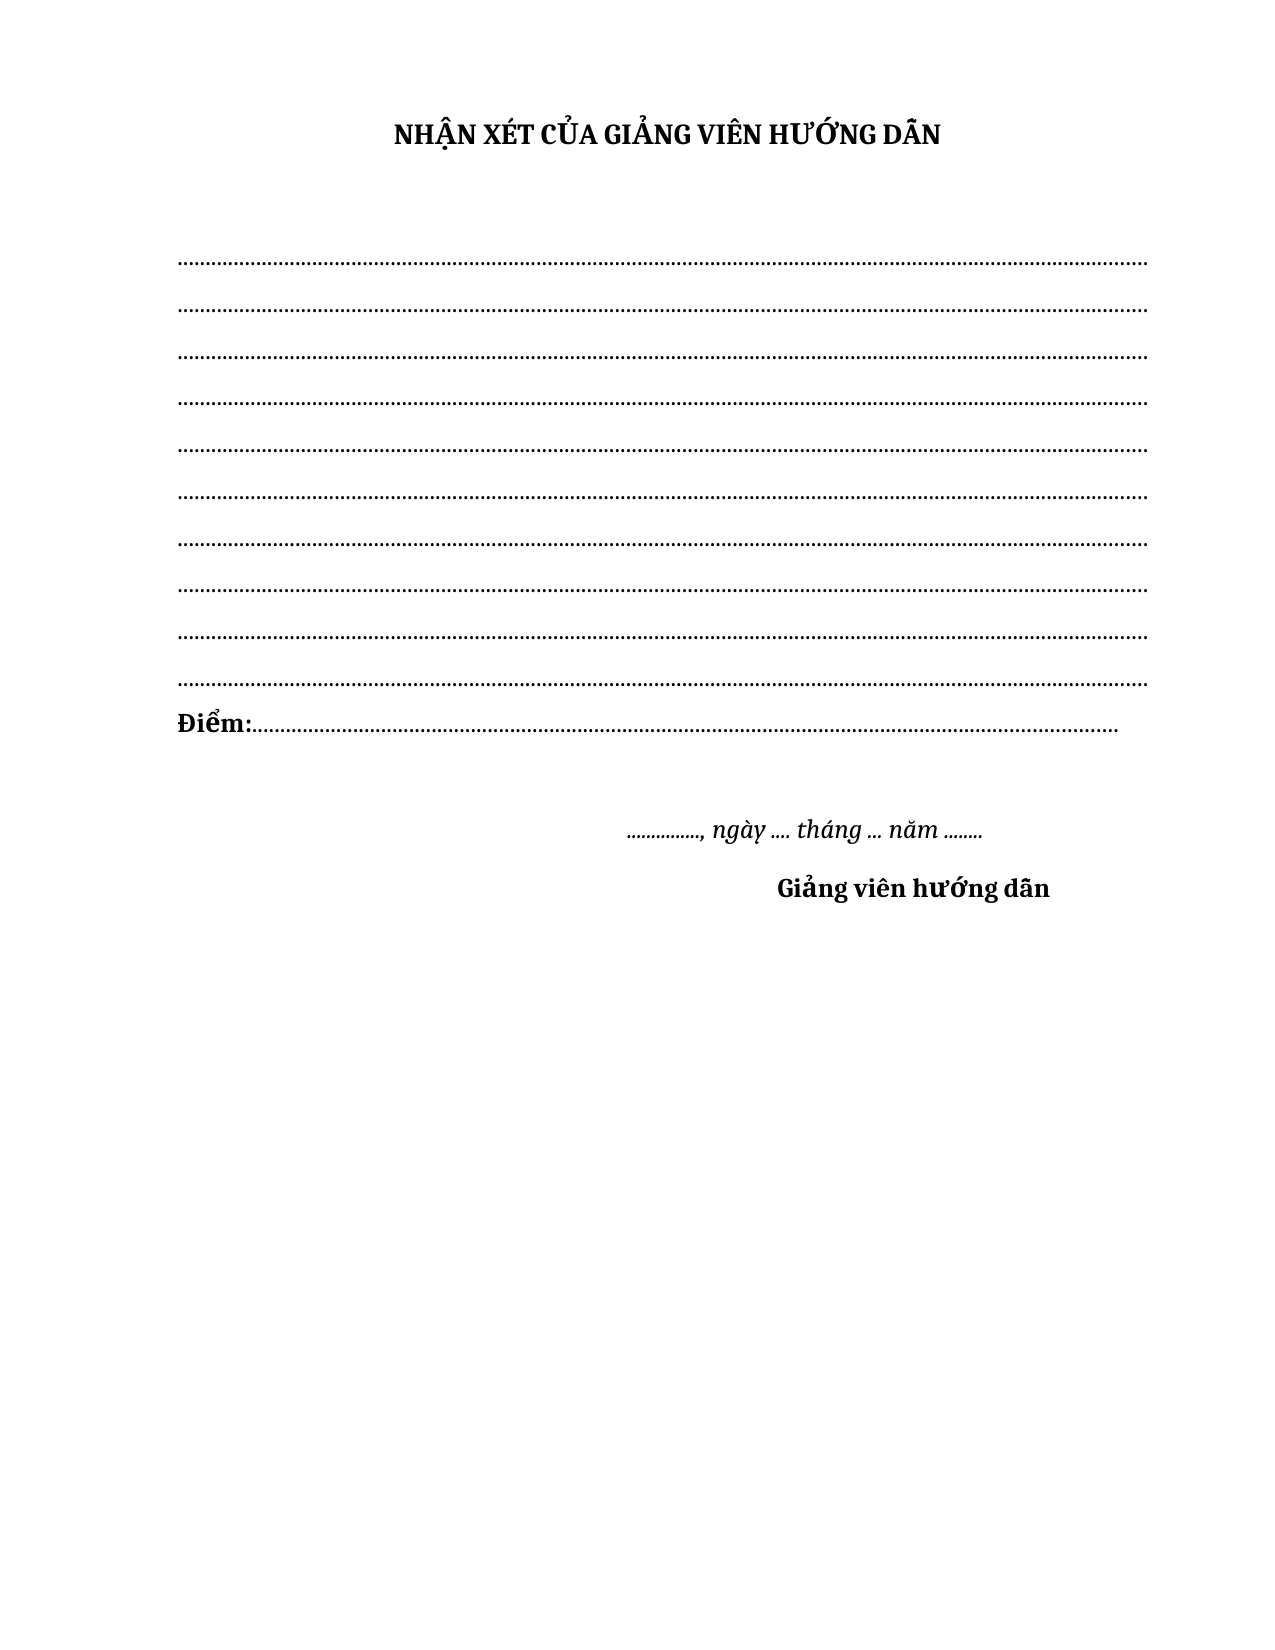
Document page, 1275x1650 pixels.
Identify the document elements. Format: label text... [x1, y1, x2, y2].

list Điểm: [177, 708, 1157, 739]
text Giảng viên hướng dẫn [177, 873, 1157, 904]
text ..............., ngày .... tháng ... năm ........ [177, 814, 1157, 845]
text NHẬN XÉT CỦA GIẢNG VIÊN HƯỚNG DẪN [177, 118, 1157, 152]
